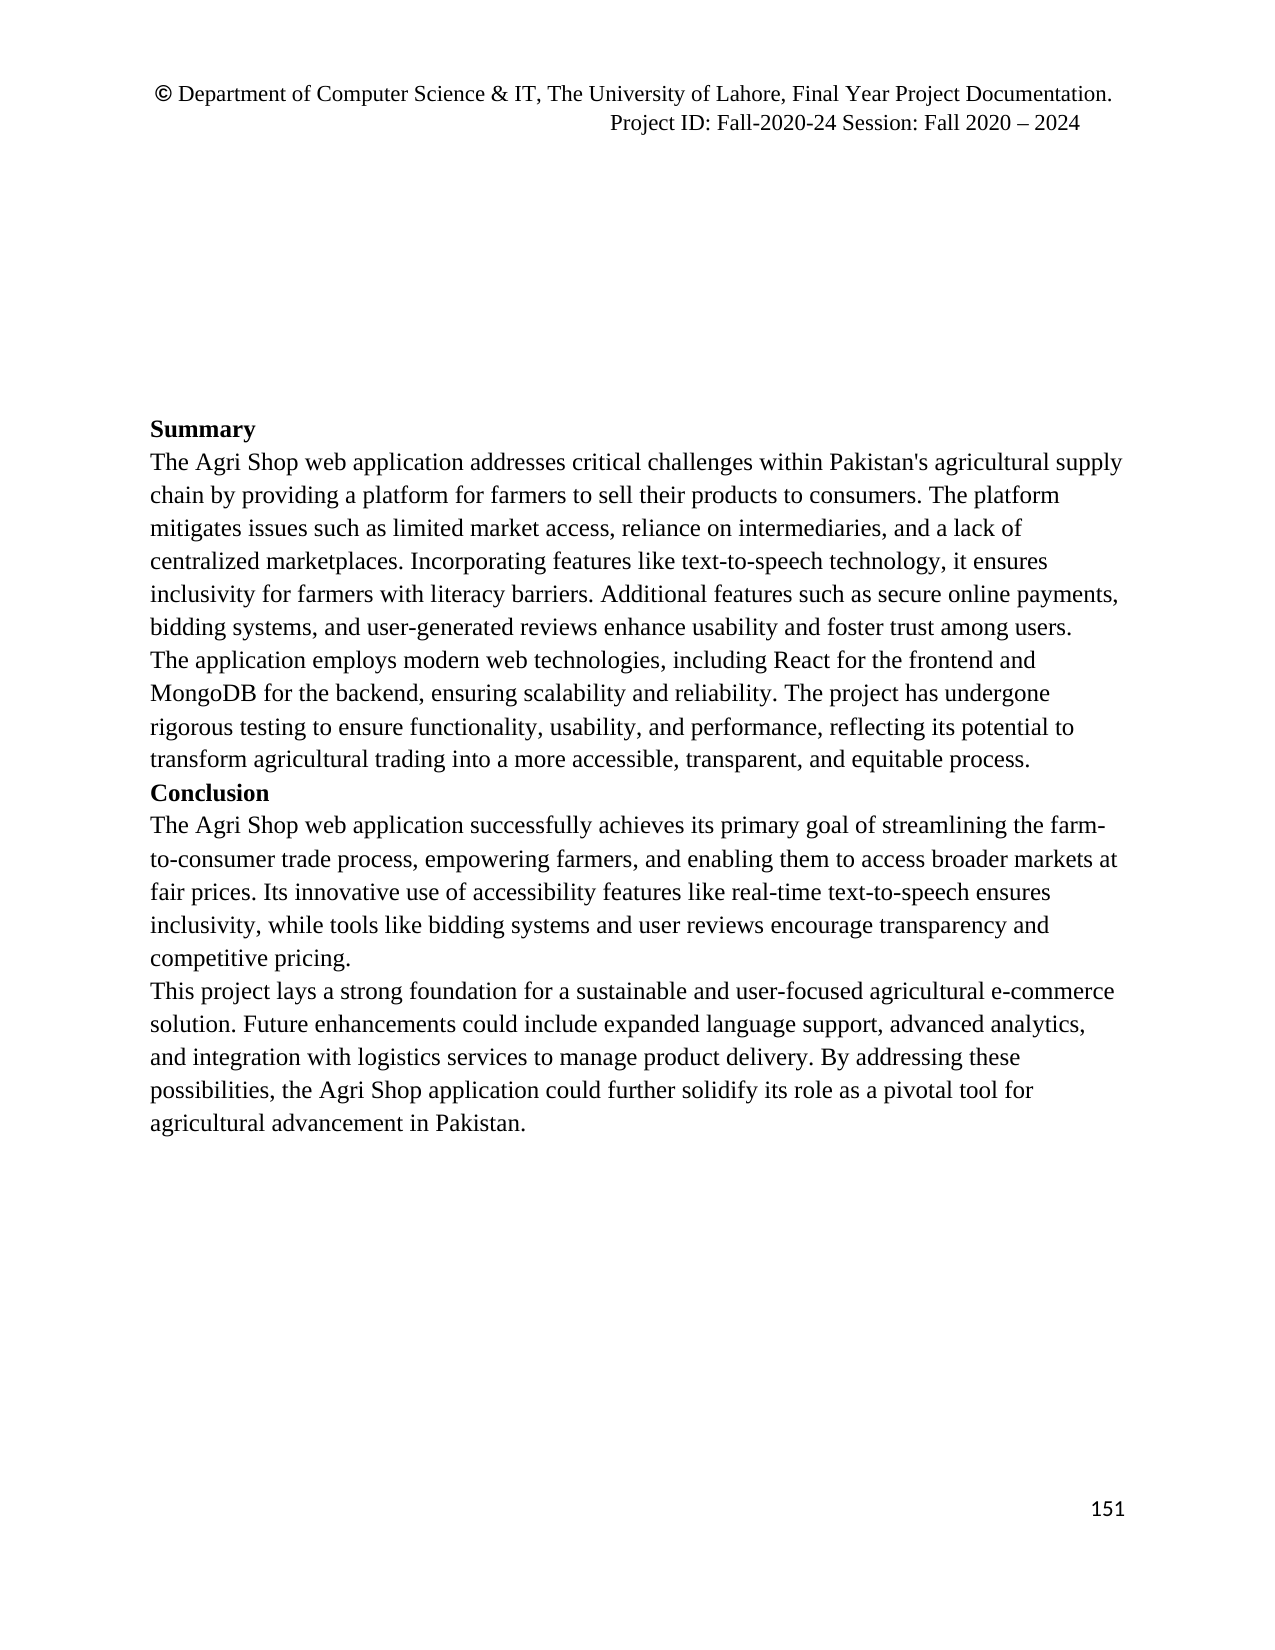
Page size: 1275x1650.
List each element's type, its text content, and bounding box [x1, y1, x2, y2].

text The Agri Shop web application successfully achieves its primary goal of streamlining the farm-to-consumer trade process, empowering farmers, and enabling them to access broader markets at fair prices. Its innovative use of accessibility features like real-time text-to-speech ensures inclusivity, while tools like bidding systems and user reviews encourage transparency and competitive pricing. [150, 811, 1125, 971]
text This project lays a strong foundation for a sustainable and user-focused agricultural e-commerce solution. Future enhancements could include expanded language support, advanced analytics, and integration with logistics services to manage product delivery. By addressing these possibilities, the Agri Shop application could further solidify its role as a pivotal tool for agricultural advancement in Pakistan. [150, 976, 1125, 1137]
text Conclusion [150, 778, 1125, 806]
text The Agri Shop web application addresses critical challenges within Pakistan's agricultural supply chain by providing a platform for farmers to sell their products to consumers. The platform mitigates issues such as limited market access, reliance on intermediaries, and a lack of centralized marketplaces. Incorporating features like text-to-speech technology, it ensures inclusivity for farmers with literacy barriers. Additional features such as secure online payments, bidding systems, and user-generated reviews enhance usability and foster trust among users. [150, 447, 1125, 641]
text The application employs modern web technologies, including React for the frontend and MongoDB for the backend, ensuring scalability and reliability. The project has undergone rigorous testing to ensure functionality, usability, and performance, reflecting its potential to transform agricultural trading into a more accessible, transparent, and equitable process. [150, 646, 1125, 773]
text Summary [150, 414, 1125, 443]
